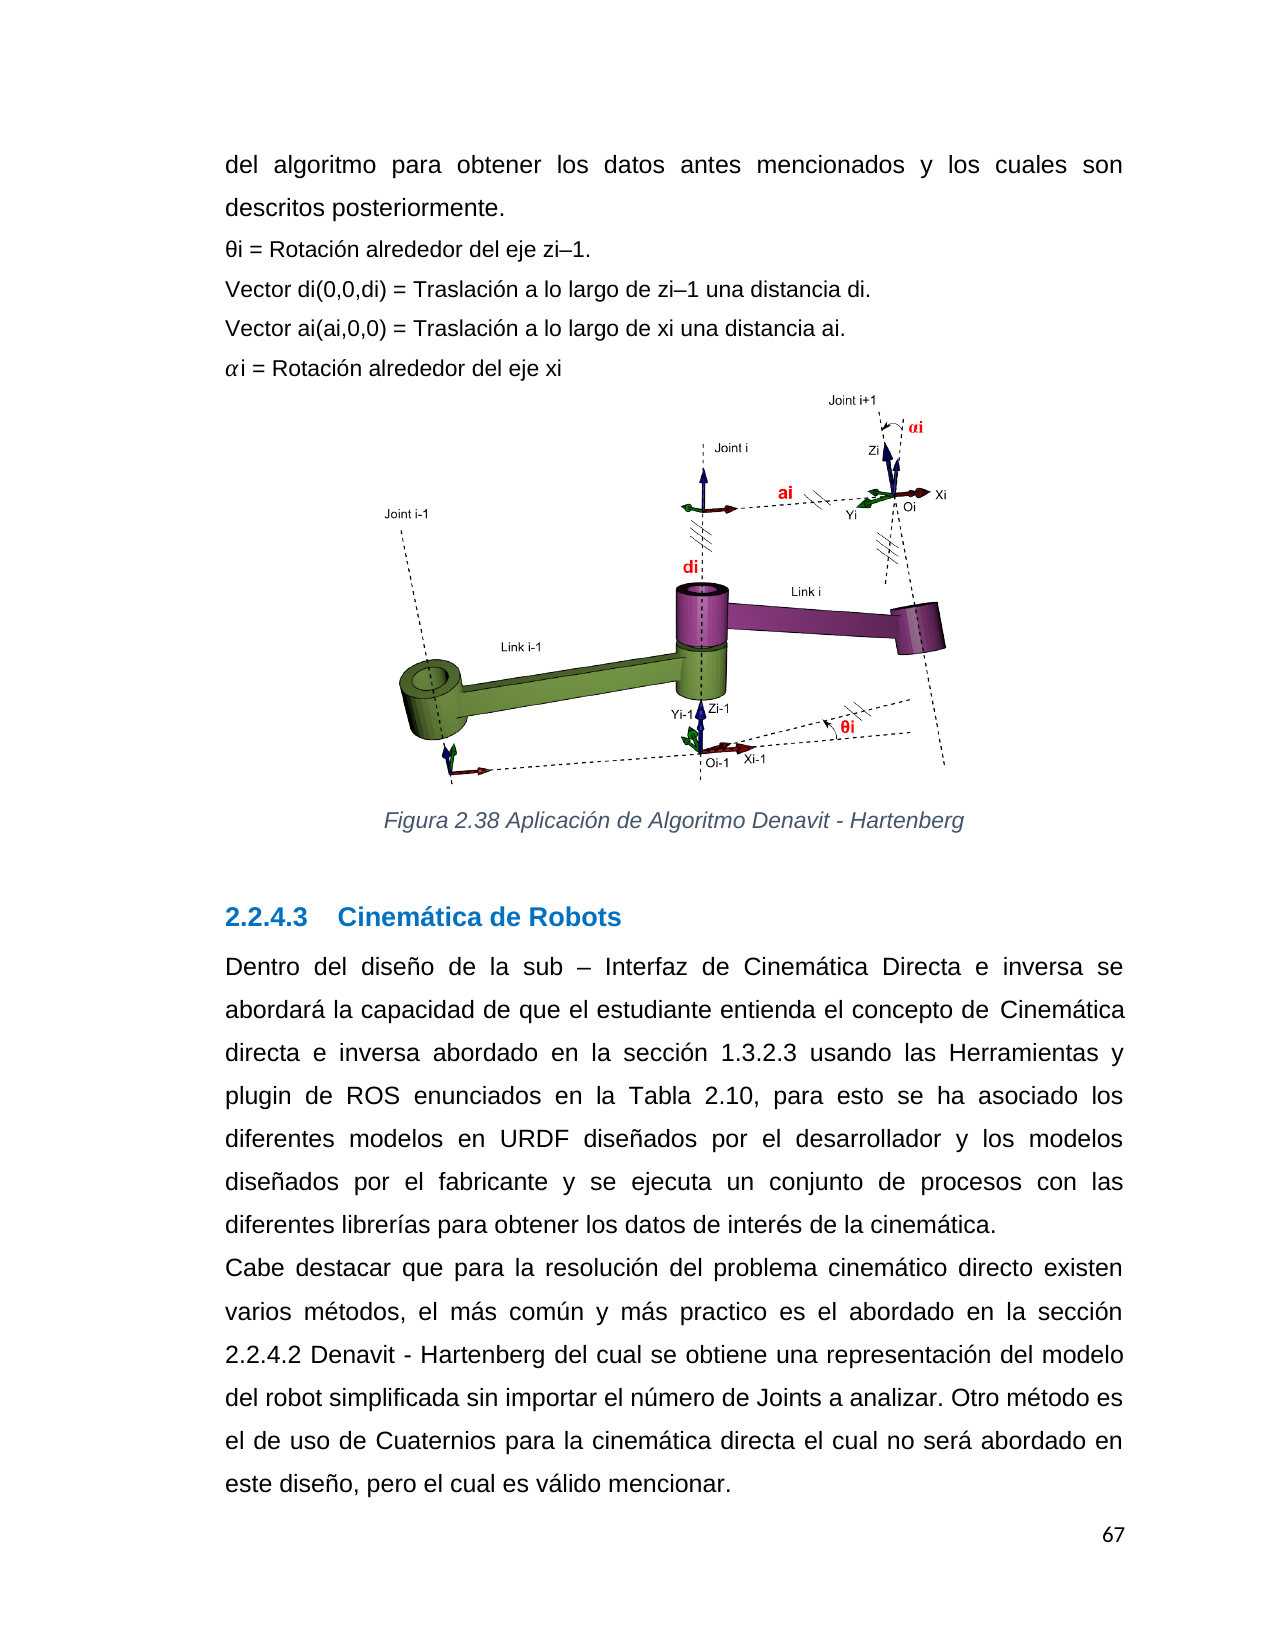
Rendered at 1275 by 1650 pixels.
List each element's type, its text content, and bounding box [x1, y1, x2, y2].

text Vector ai(ai,0,0) = Traslación a lo largo de xi una distancia ai. [225, 315, 1125, 342]
text Figura 2.38 Aplicación de Algoritmo Denavit - Hartenberg [225, 807, 1125, 833]
picture [366, 395, 984, 789]
text Vector di(0,0,di) = Traslación a lo largo de zi–1 una distancia di. [225, 276, 1125, 302]
text Dentro del diseño de la sub – Interfaz de Cinemática Directa e inversa se abordará la capacidad de que el estudiante entienda el concepto de Cinemática directa e inversa abordado en la sección 1.3.2.3 usando las Herramientas y plugin de ROS enunciados en la Tabla 2.10, para esto se ha asociado los diferentes modelos en URDF diseñados por el desarrollador y los modelos diseñados por el fabricante y se ejecuta un conjunto de procesos con las diferentes librerías para obtener los datos de interés de la cinemática. [225, 952, 1125, 1239]
text θi = Rotación alrededor del eje zi–1. [225, 236, 1125, 263]
text Cabe destacar que para la resolución del problema cinemático directo existen varios métodos, el más común y más practico es el abordado en la sección 2.2.4.2 Denavit - Hartenberg del cual se obtiene una representación del modelo del robot simplificada sin importar el número de Joints a analizar. Otro método es el de uso de Cuaternios para la cinemática directa el cual no será abordado en este diseño, pero el cual es válido mencionar. [225, 1253, 1125, 1498]
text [225, 150, 1125, 222]
text i = Rotación alrededor del eje xi [225, 355, 1125, 383]
list Cinemática de Robots [225, 901, 1125, 932]
